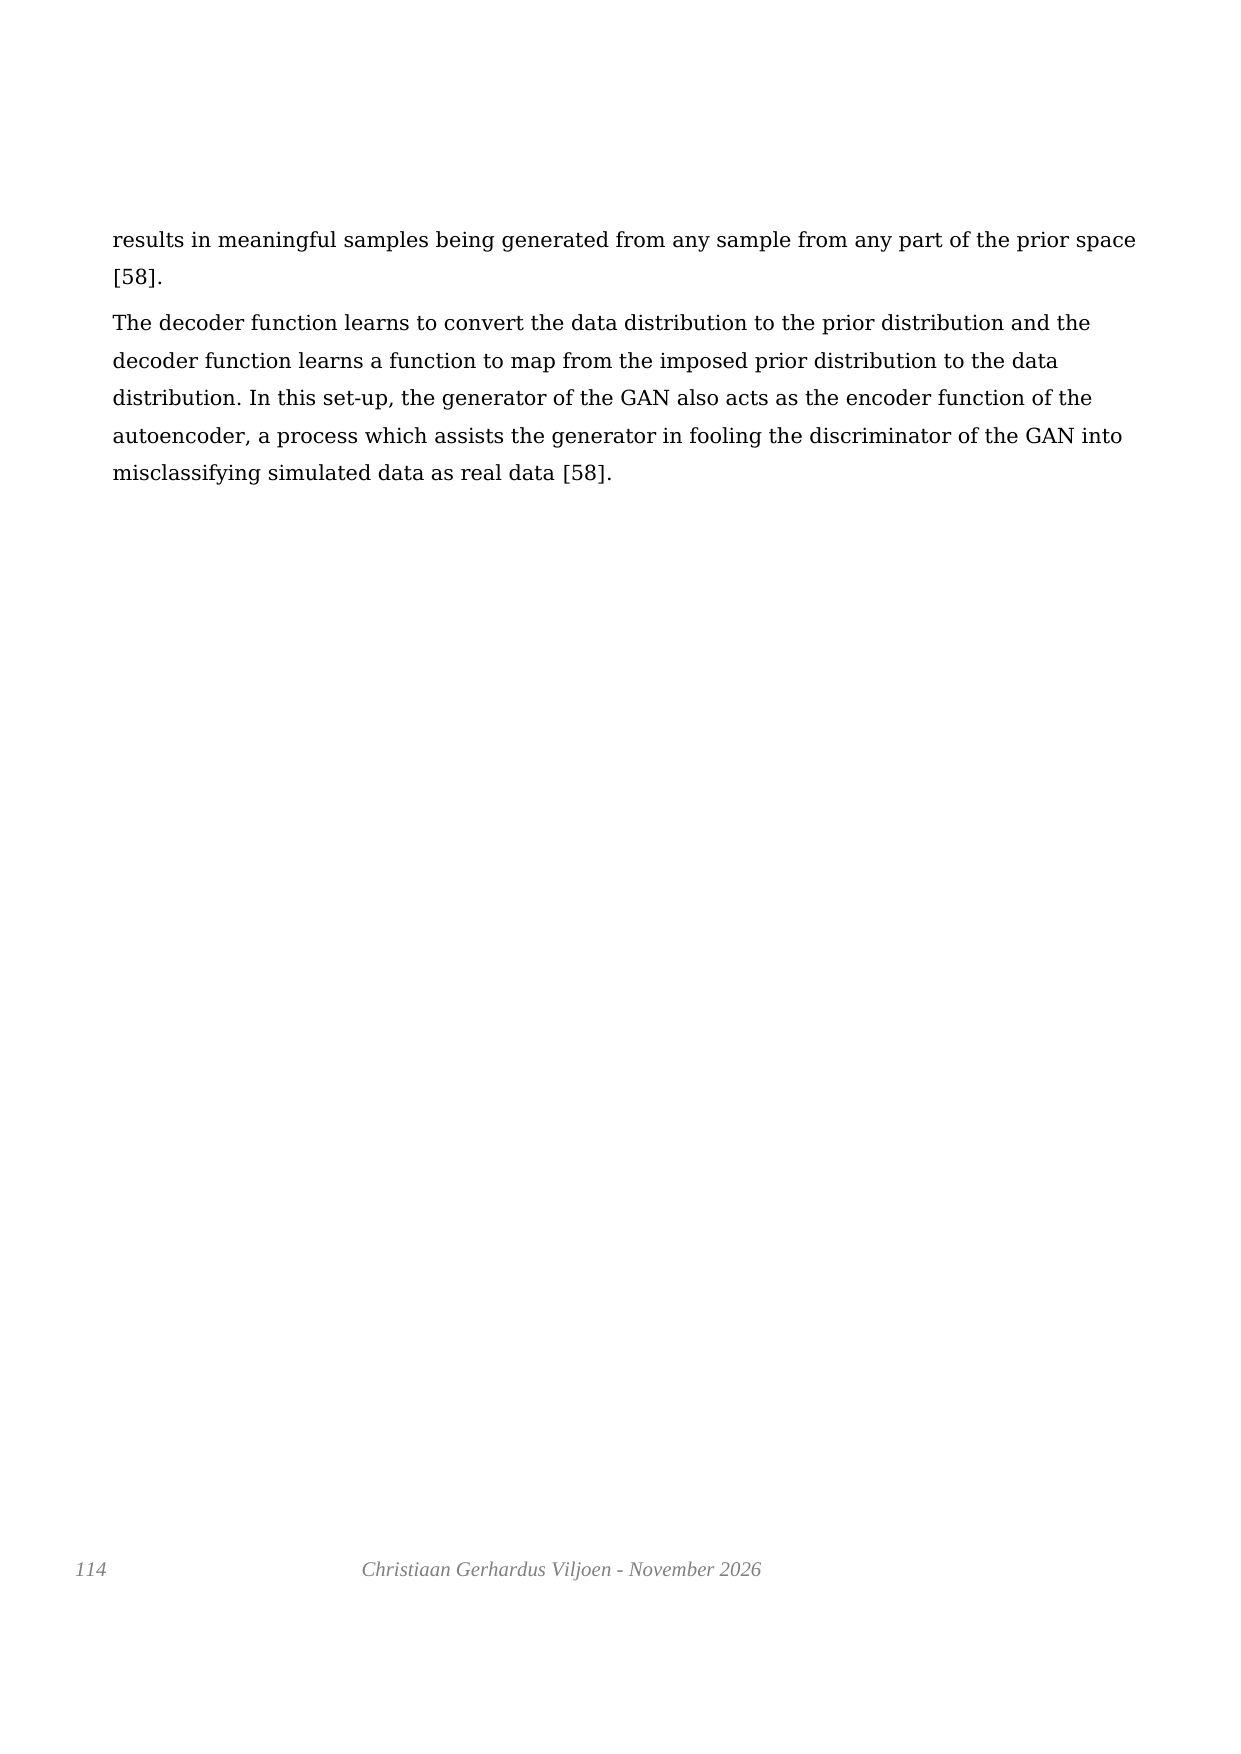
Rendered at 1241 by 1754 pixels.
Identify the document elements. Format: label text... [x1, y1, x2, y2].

text The decoder function learns to convert the data distribution to the prior distribution and the decoder function learns a function to map from the imposed prior distribution to the data distribution. In this set-up, the generator of the GAN also acts as the encoder function of the autoencoder, a process which assists the generator in fooling the discriminator of the GAN into misclassifying simulated data as real data . [112, 310, 1165, 485]
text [112, 227, 1165, 289]
